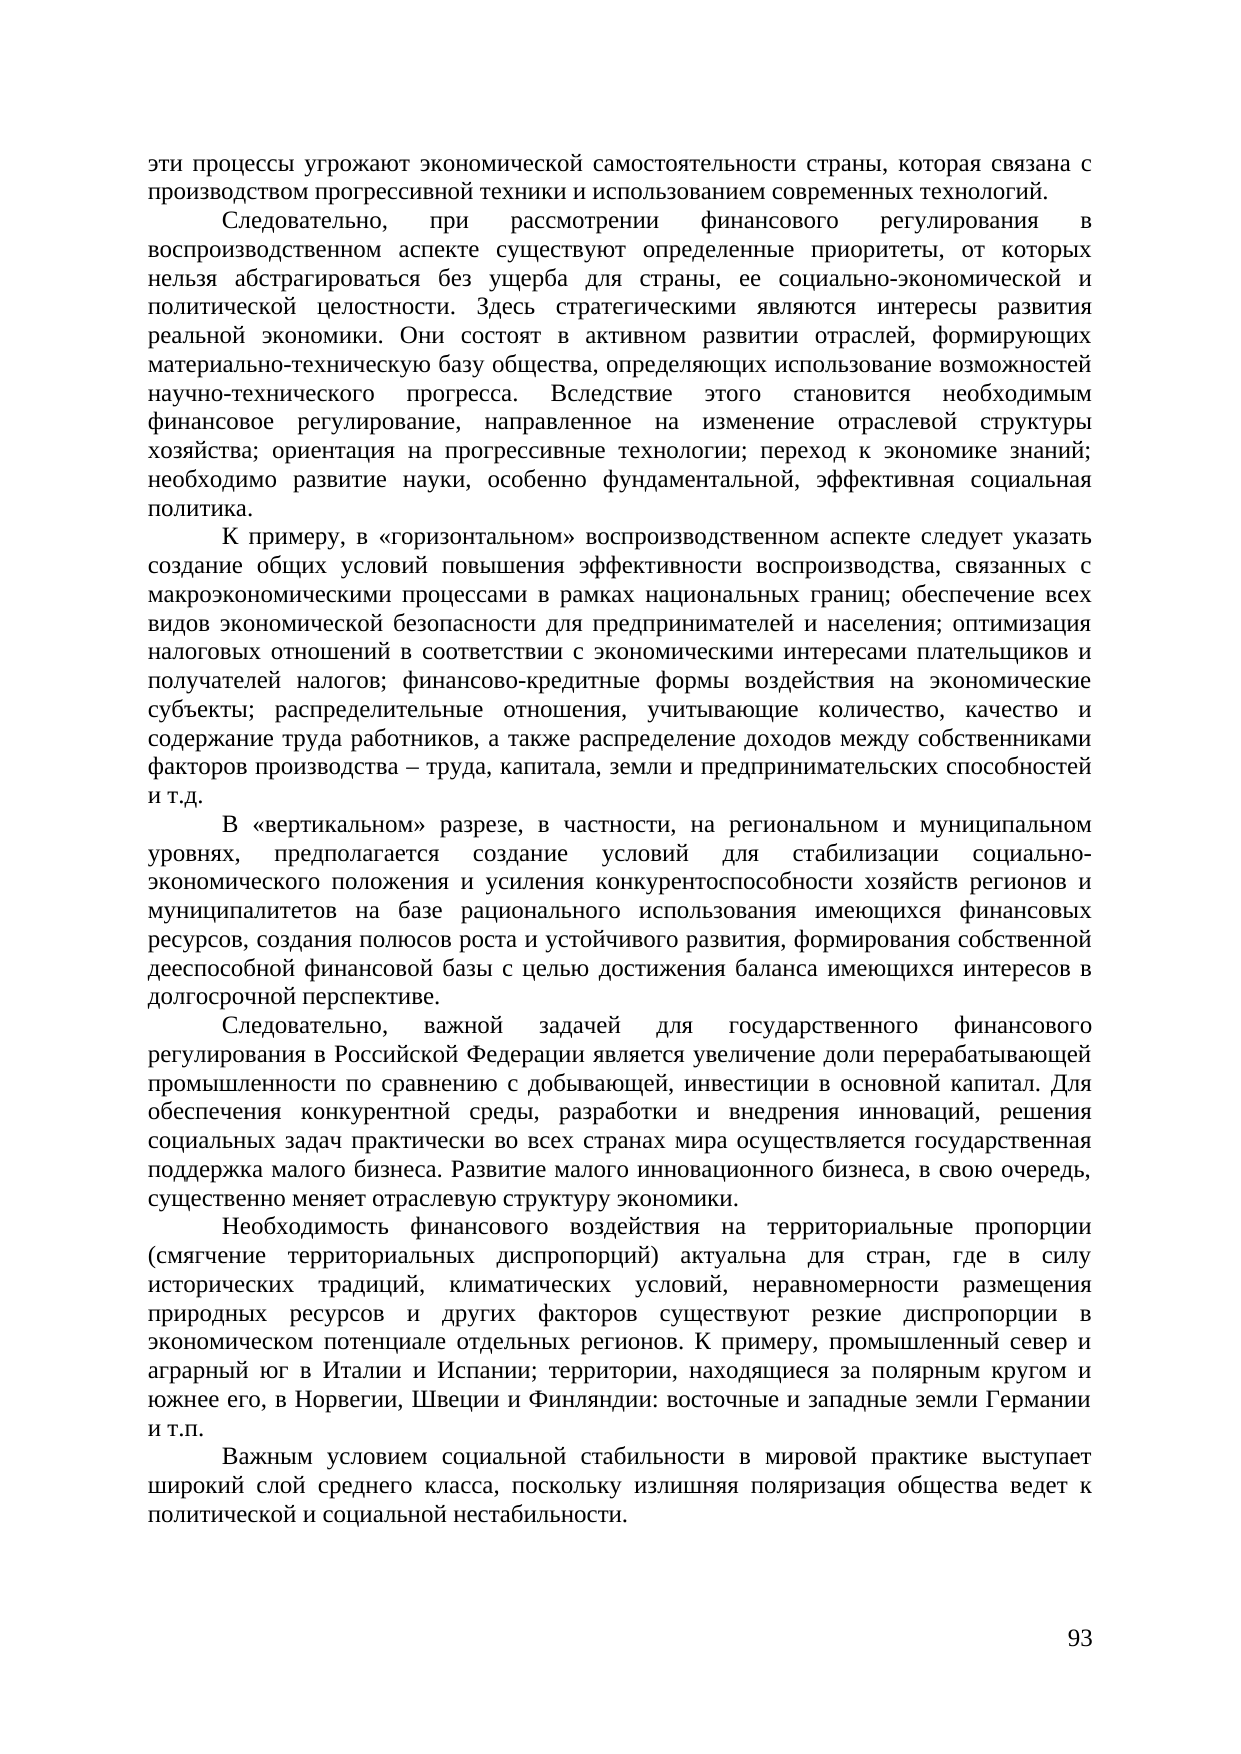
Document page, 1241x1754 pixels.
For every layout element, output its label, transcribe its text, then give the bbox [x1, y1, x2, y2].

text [148, 148, 1092, 205]
text Следовательно, важной задачей для государственного финансового регулирования в Российской Федерации является увеличение доли перерабатывающей промышленности по сравнению с добывающей, инвестиции в основной капитал. Для обеспечения конкурентной среды, разработки и внедрения инноваций, решения социальных задач практически во всех странах мира осуществляется государственная поддержка малого бизнеса. Развитие малого инновационного бизнеса, в свою очередь, существенно меняет отраслевую структуру экономики. [148, 1010, 1092, 1211]
text Следовательно, при рассмотрении финансового регулирования в воспроизводственном аспекте существуют определенные приоритеты, от которых нельзя абстрагироваться без ущерба для страны, ее социально-экономической и политической целостности. Здесь стратегическими являются интересы развития реальной экономики. Они состоят в активном развитии отраслей, формирующих материально-техническую базу общества, определяющих использование возможностей научно-технического прогресса. Вследствие этого становится необходимым финансовое регулирование, направленное на изменение отраслевой структуры хозяйства; ориентация на прогрессивные технологии; переход к экономике знаний; необходимо развитие науки, особенно фундаментальной, эффективная социальная политика. [148, 205, 1092, 521]
text Важным условием социальной стабильности в мировой практике выступает широкий слой среднего класса, поскольку излишняя поляризация общества ведет к политической и социальной нестабильности. [148, 1441, 1092, 1528]
text Необходимость финансового воздействия на территориальные пропорции (смягчение территориальных диспропорций) актуальна для стран, где в силу исторических традиций, климатических условий, неравномерности размещения природных ресурсов и других факторов существуют резкие диспропорции в экономическом потенциале отдельных регионов. К примеру, промышленный север и аграрный юг в Италии и Испании; территории, находящиеся за полярным кругом и южнее его, в Норвегии, Швеции и Финляндии: восточные и западные земли Германии и т.п. [148, 1211, 1092, 1441]
text К примеру, в «горизонтальном» воспроизводственном аспекте следует указать создание общих условий повышения эффективности воспроизводства, связанных с макроэкономическими процессами в рамках национальных границ; обеспечение всех видов экономической безопасности для предпринимателей и населения; оптимизация налоговых отношений в соответствии с экономическими интересами плательщиков и получателей налогов; финансово-кредитные формы воздействия на экономические субъекты; распределительные отношения, учитывающие количество, качество и содержание труда работников, а также распределение доходов между собственниками факторов производства – труда, капитала, земли и предпринимательских способностей и т.д. [148, 521, 1092, 809]
text В «вертикальном» разрезе, в частности, на региональном и муниципальном уровнях, предполагается создание условий для стабилизации социально-экономического положения и усиления конкурентоспособности хозяйств регионов и муниципалитетов на базе рационального использования имеющихся финансовых ресурсов, создания полюсов роста и устойчивого развития, формирования собственной дееспособной финансовой базы с целью достижения баланса имеющихся интересов в долгосрочной перспективе. [148, 809, 1092, 1010]
